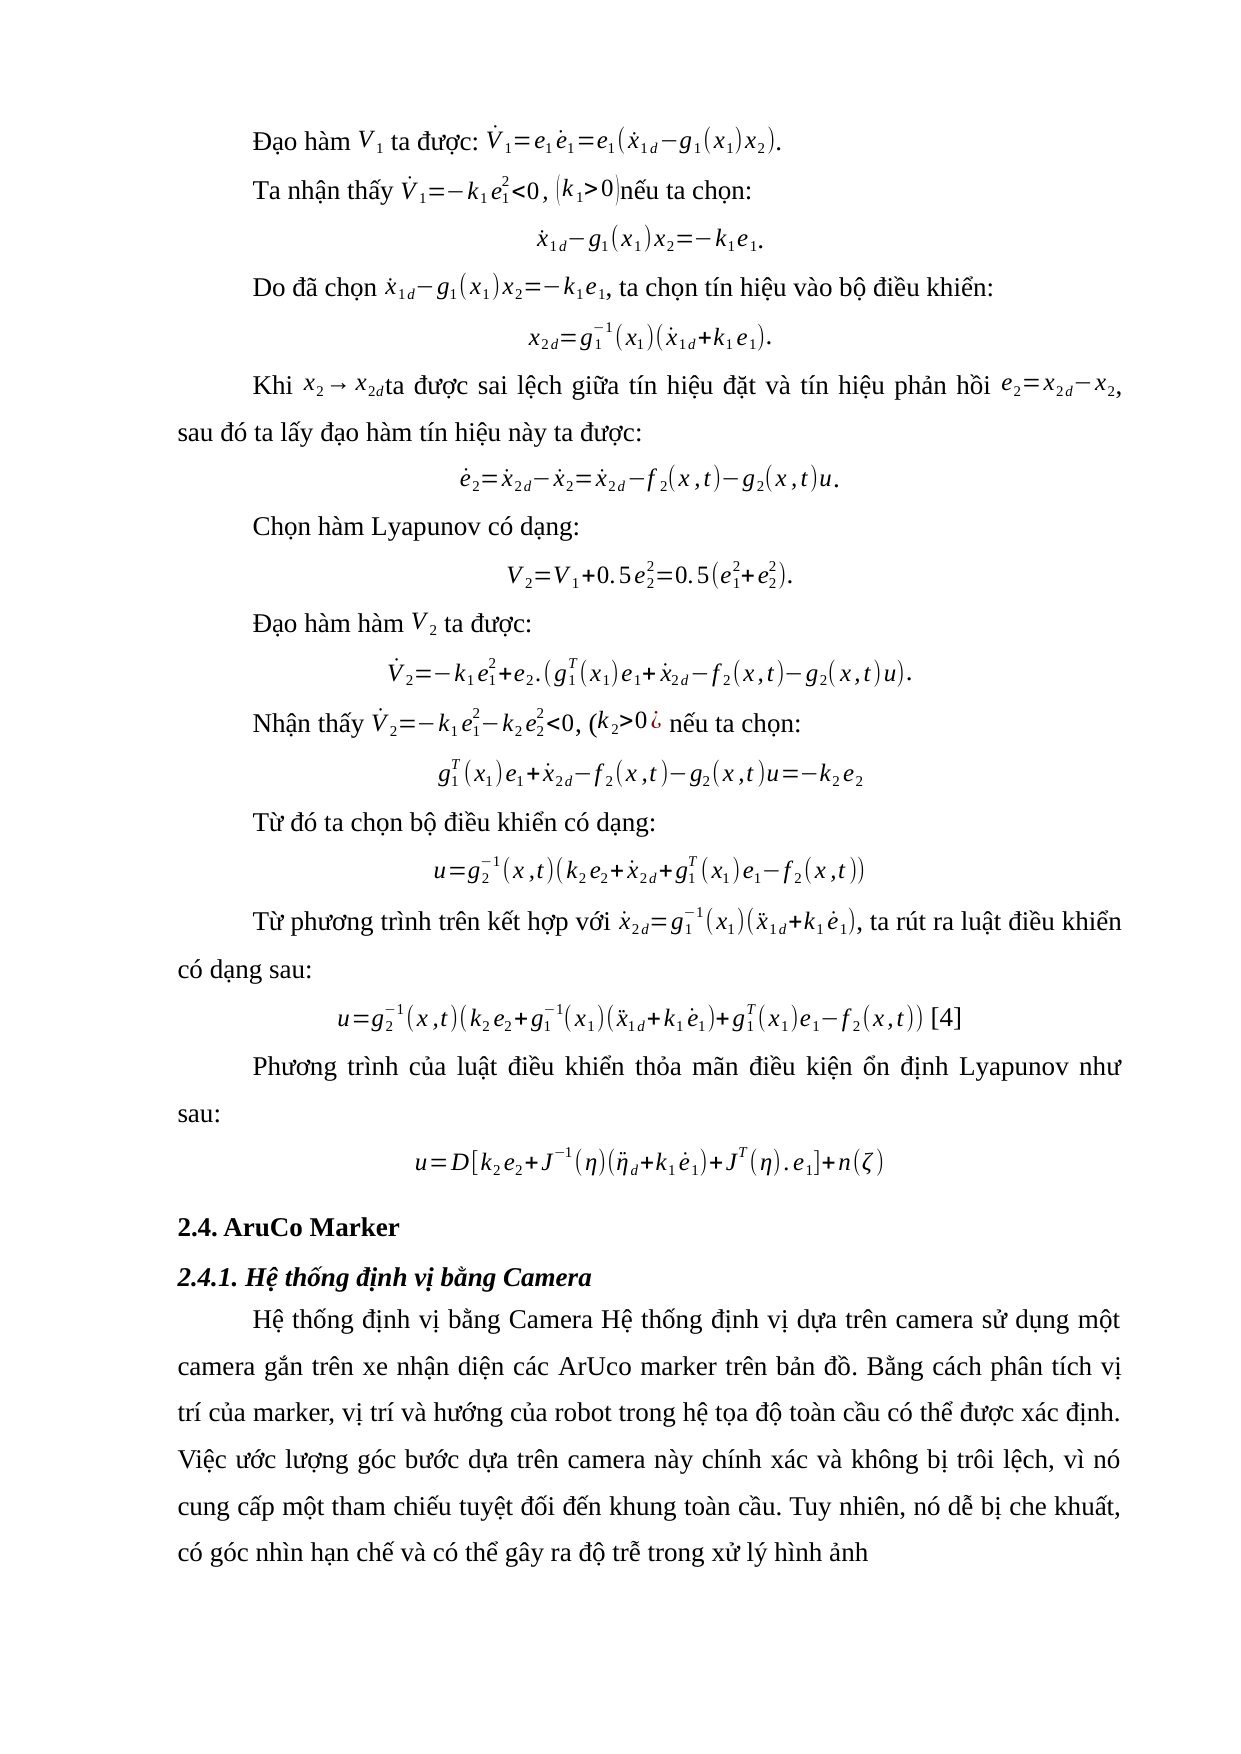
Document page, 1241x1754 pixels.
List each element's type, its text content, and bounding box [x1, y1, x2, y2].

text Ta nhận thấy nếu ta chọn: [177, 172, 1122, 207]
text Từ đó ta chọn bộ điều khiển có dạng: [177, 806, 1122, 837]
text . [177, 318, 1122, 353]
text Phương trình của luật điều khiển thỏa mãn điều kiện ổn định Lyapunov như sau: [177, 1050, 1122, 1128]
subtitle 2.4.1. Hệ thống định vị bằng Camera [177, 1261, 1122, 1292]
text . [177, 462, 1122, 495]
text Do đã chọn , ta chọn tín hiệu vào bộ điều khiển: [177, 271, 1122, 303]
text Chọn hàm Lyapunov có dạng: [177, 510, 1122, 542]
text Nhận thấy , ( nếu ta chọn: [177, 705, 1122, 740]
text Từ phương trình trên kết hợp với , ta rút ra luật điều khiển có dạng sau: [177, 903, 1122, 984]
text Đạo hàm ta được: . [177, 125, 1122, 157]
text . [177, 654, 1122, 689]
subtitle 2.4. AruCo Marker [177, 1211, 1122, 1242]
text Đạo hàm hàm ta được: [177, 607, 1122, 639]
text . [177, 223, 1122, 255]
text Hệ thống định vị bằng Camera Hệ thống định vị dựa trên camera sử dụng một camera gắn trên xe nhận diện các ArUco marker trên bản đồ. Bằng cách phân tích vị trí của marker, vị trí và hướng của robot trong hệ tọa độ toàn cầu có thể được xác định. Việc ước lượng góc bước dựa trên camera này chính xác và không bị trôi lệch, vì nó cung cấp một tham chiếu tuyệt đối đến khung toàn cầu. Tuy nhiên, nó dễ bị che khuất, có góc nhìn hạn chế và có thể gây ra độ trễ trong xử lý hình ảnh [177, 1303, 1122, 1567]
text [4] [177, 1000, 1122, 1035]
text Khi ta được sai lệch giữa tín hiệu đặt và tín hiệu phản hồi , sau đó ta lấy đạo hàm tín hiệu này ta được: [177, 369, 1122, 447]
text . [177, 557, 1122, 592]
